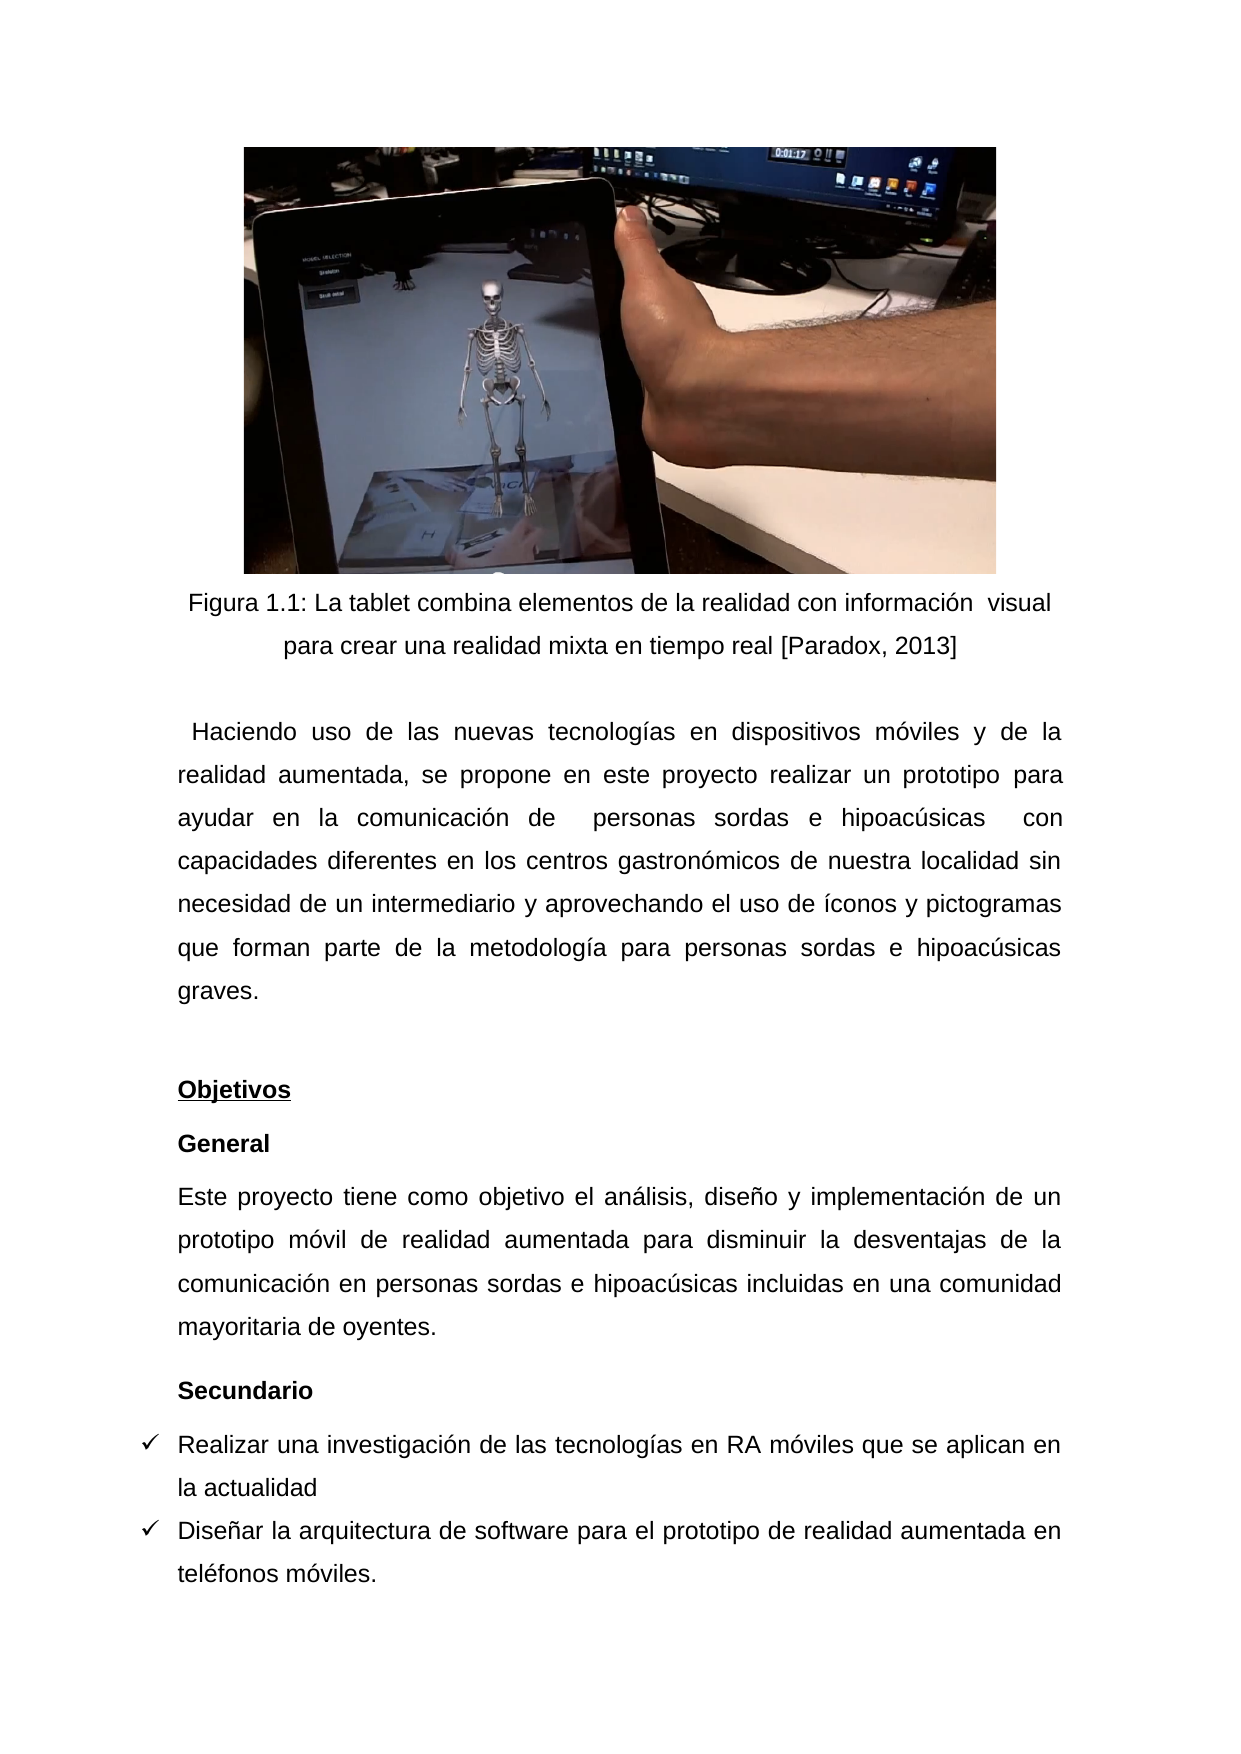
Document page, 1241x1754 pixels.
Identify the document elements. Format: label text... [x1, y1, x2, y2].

text Secundario [177, 1376, 1063, 1404]
text Figura 1.1: La tablet combina elementos de la realidad con información visual para crear una realidad mixta en tiempo real [Paradox, 2013] [177, 588, 1063, 659]
text Este proyecto tiene como objetivo el análisis, diseño y implementación de un prototipo móvil de realidad aumentada para disminuir la desventajas de la comunicación en personas sordas e hipoacúsicas incluidas en una comunidad mayoritaria de oyentes. [177, 1182, 1063, 1341]
text Haciendo uso de las nuevas tecnologías en dispositivos móviles y de la realidad aumentada, se propone en este proyecto realizar un prototipo para ayudar en la comunicación de personas sordas e hipoacúsicas con capacidades diferentes en los centros gastronómicos de nuestra localidad sin necesidad de un intermediario y aprovechando el uso de íconos y pictogramas que forman parte de la metodología para personas sordas e hipoacúsicas graves. [177, 717, 1063, 1004]
text Objetivos [177, 1075, 1063, 1103]
picture [243, 147, 997, 574]
list Realizar una investigación de las tecnologías en RA móviles que se aplican en la actualidad [140, 1429, 1063, 1502]
list Diseñar la arquitectura de software para el prototipo de realidad aumentada en teléfonos móviles. [140, 1516, 1063, 1588]
text General [177, 1128, 1063, 1157]
